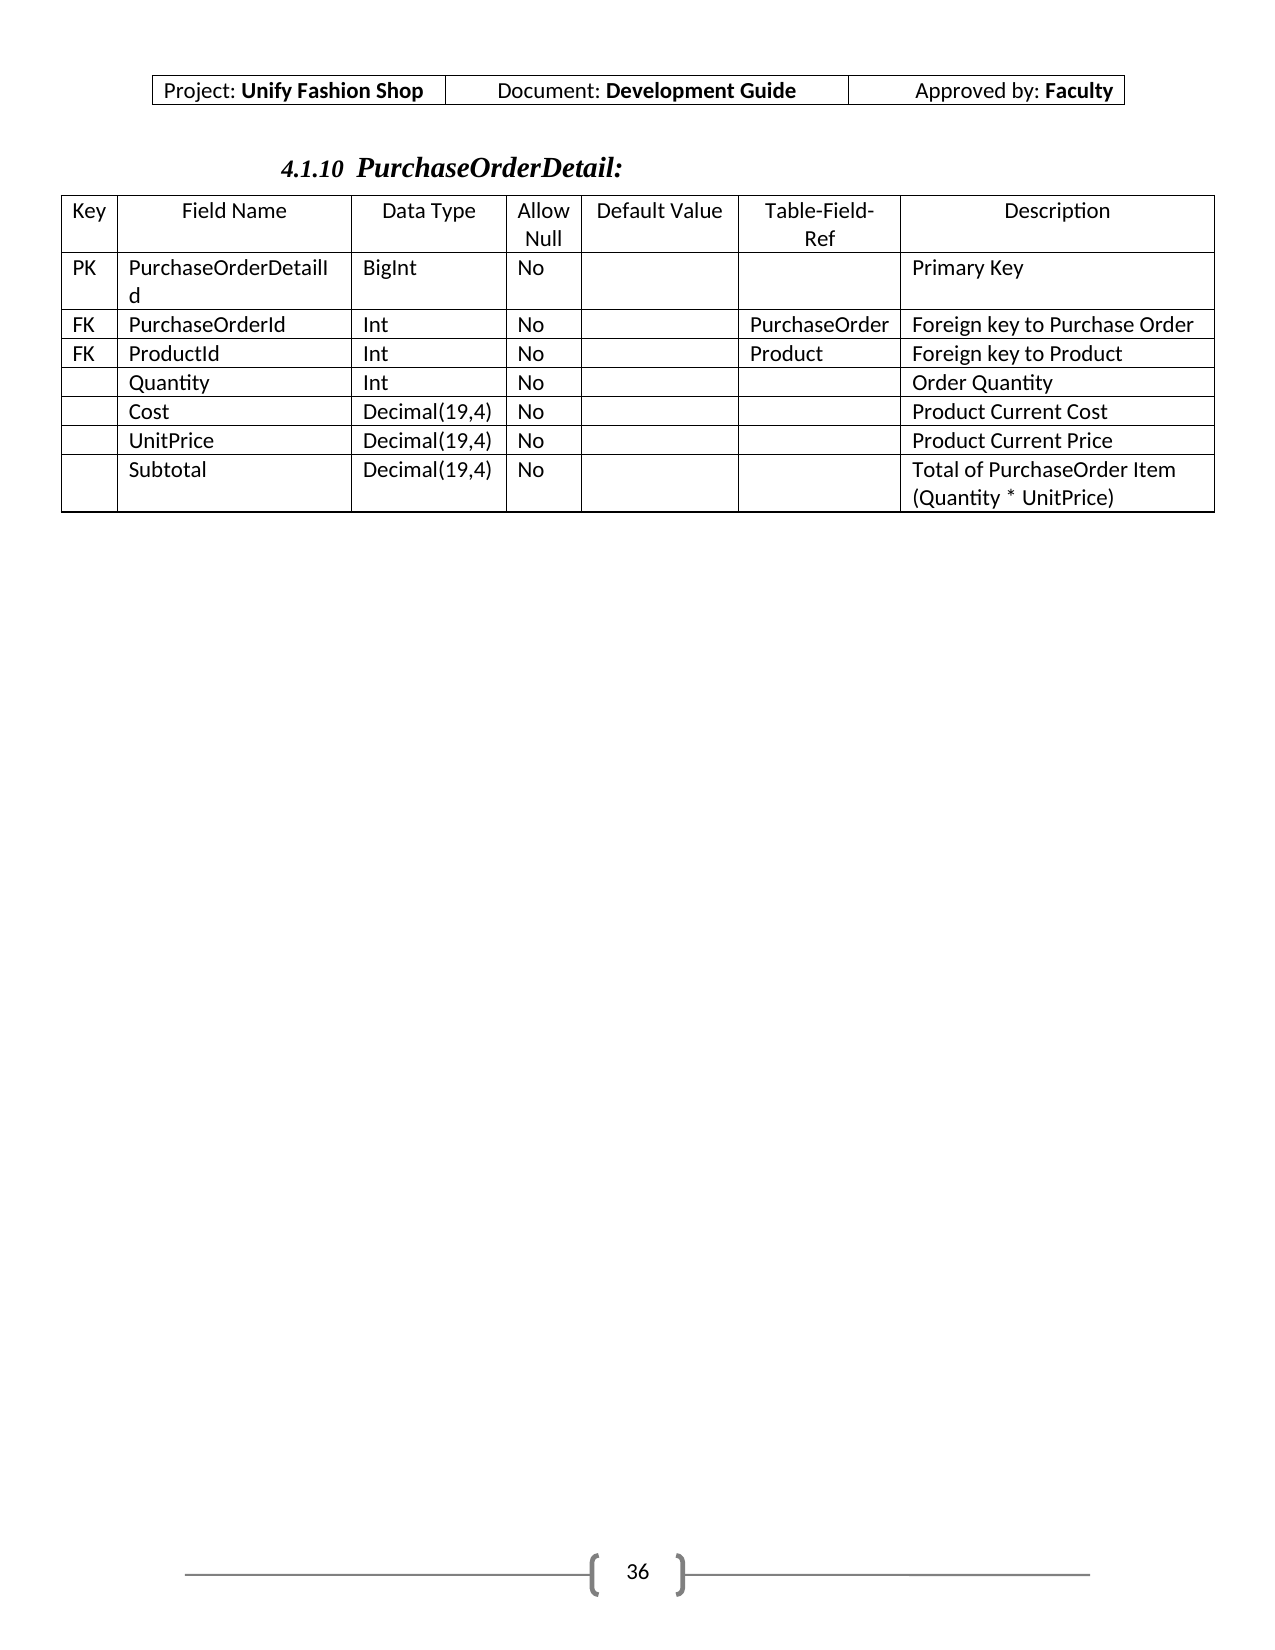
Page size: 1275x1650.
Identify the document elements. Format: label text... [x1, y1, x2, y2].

table_cell PK [62, 253, 117, 309]
table_cell No [507, 426, 581, 454]
table_cell Int [352, 368, 506, 396]
table_cell [739, 455, 900, 511]
table_cell Decimal(19,4) [352, 455, 506, 511]
table_cell No [507, 397, 581, 425]
table_cell Decimal(19,4) [352, 426, 506, 454]
table_cell [582, 426, 738, 454]
table_cell [739, 397, 900, 425]
table_cell Cost [118, 397, 351, 425]
table_header Key [62, 196, 117, 252]
table_cell PurchaseOrderDetailId [118, 253, 351, 309]
table_cell No [507, 310, 581, 338]
table_header Data Type [352, 196, 506, 252]
table_cell No [507, 339, 581, 367]
table_cell Product Current Price [901, 426, 1214, 454]
table_cell Product [739, 339, 900, 367]
table_cell [62, 397, 117, 425]
table_cell [739, 368, 900, 396]
table_cell [582, 339, 738, 367]
table_cell FK [62, 310, 117, 338]
table_cell PurchaseOrderId [118, 310, 351, 338]
table_cell Subtotal [118, 455, 351, 511]
table_header Default Value [582, 196, 738, 252]
table_cell [582, 253, 738, 309]
subtitle PurchaseOrderDetail: [281, 150, 1125, 183]
table_header Table-Field-Ref [739, 196, 900, 252]
table_cell Int [352, 339, 506, 367]
table_cell [582, 455, 738, 511]
table_cell Total of PurchaseOrder Item (Quantity * UnitPrice) [901, 455, 1214, 511]
table_cell [582, 397, 738, 425]
table_cell No [507, 368, 581, 396]
table_cell Product Current Cost [901, 397, 1214, 425]
table_cell [582, 368, 738, 396]
table_header Field Name [118, 196, 351, 252]
table_cell Order Quantity [901, 368, 1214, 396]
table_cell Foreign key to Purchase Order [901, 310, 1214, 338]
table_cell [62, 426, 117, 454]
table_cell No [507, 253, 581, 309]
table_cell [739, 426, 900, 454]
table_cell FK [62, 339, 117, 367]
table_cell Primary Key [901, 253, 1214, 309]
table_cell Foreign key to Product [901, 339, 1214, 367]
table_cell [62, 455, 117, 511]
table_cell PurchaseOrder [739, 310, 900, 338]
table_cell No [507, 455, 581, 511]
table_cell BigInt [352, 253, 506, 309]
table_cell UnitPrice [118, 426, 351, 454]
table_header Allow Null [507, 196, 581, 252]
table_cell Decimal(19,4) [352, 397, 506, 425]
table_cell ProductId [118, 339, 351, 367]
table_header Description [901, 196, 1214, 252]
table_cell Int [352, 310, 506, 338]
table_cell [739, 253, 900, 309]
table_cell [582, 310, 738, 338]
table_cell [62, 368, 117, 396]
table_cell Quantity [118, 368, 351, 396]
